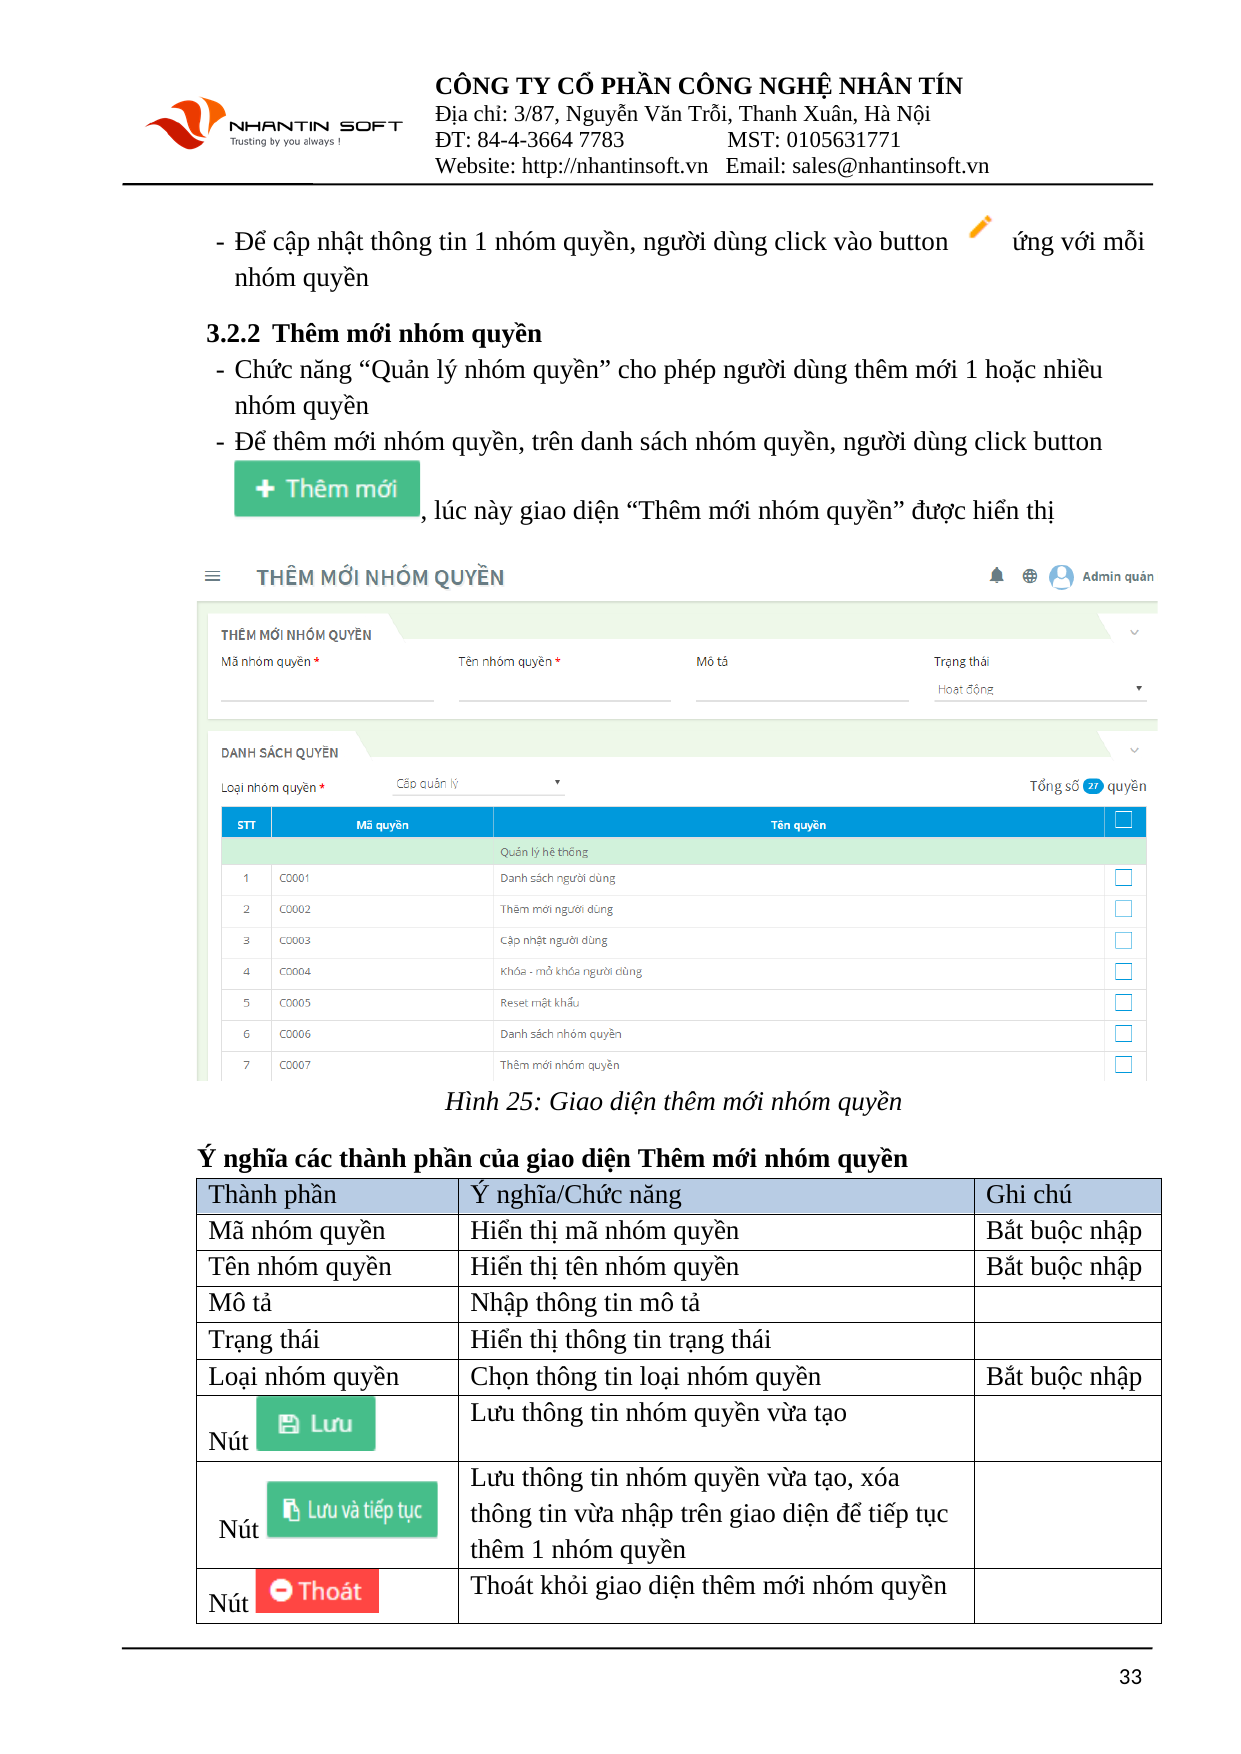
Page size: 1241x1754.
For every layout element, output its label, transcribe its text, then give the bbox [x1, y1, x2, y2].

table_cell Lưu thông tin nhóm quyền vừa tạo, xóa thông tin vừa nhập trên giao diện để tiếp tục thêm 1 nhóm quyền [459, 1462, 974, 1568]
table_cell [975, 1287, 1161, 1322]
table_cell Nút [197, 1462, 458, 1568]
table_header Thành phần [197, 1179, 458, 1213]
table_cell [975, 1569, 1161, 1622]
table_cell Tên nhóm quyền [197, 1251, 458, 1286]
picture [255, 1569, 379, 1613]
table_cell Hiển thị mã nhóm quyền [459, 1215, 974, 1249]
table_cell [975, 1323, 1161, 1359]
table_cell Hiển thị thông tin trạng thái [459, 1323, 974, 1359]
picture [265, 1481, 438, 1539]
table_cell Loại nhóm quyền [197, 1360, 458, 1395]
table_cell Bắt buộc nhập [975, 1251, 1161, 1286]
table_cell Trạng thái [197, 1323, 458, 1359]
picture [133, 70, 413, 176]
list Để thêm mới nhóm quyền, trên danh sách nhóm quyền, người dùng click button , lúc này giao diện “Thêm mới nhóm quyền” được hiển thị [216, 424, 1153, 525]
table_cell Mã nhóm quyền [197, 1215, 458, 1249]
table_cell Nút [197, 1569, 458, 1622]
table_cell Bắt buộc nhập [975, 1360, 1161, 1395]
table_cell [975, 1462, 1161, 1568]
picture [955, 206, 1006, 251]
subtitle Ý nghĩa các thành phần của giao diện Thêm mới nhóm quyền [122, 1142, 1153, 1173]
list Chức năng “Quản lý nhóm quyền” cho phép người dùng thêm mới 1 hoặc nhiều nhóm quyền [216, 353, 1153, 420]
table_cell Bắt buộc nhập [975, 1215, 1161, 1249]
table_cell Nhập thông tin mô tả [459, 1287, 974, 1322]
picture [234, 460, 421, 520]
picture [196, 550, 1158, 1081]
table_cell Chọn thông tin loại nhóm quyền [459, 1360, 974, 1395]
subtitle Thêm mới nhóm quyền [206, 317, 1153, 348]
table_cell [975, 1396, 1161, 1461]
table_header Ghi chú [975, 1179, 1161, 1213]
table_cell Nút [197, 1396, 458, 1461]
table_cell Mô tả [197, 1287, 458, 1322]
picture [255, 1396, 379, 1451]
table_cell Lưu thông tin nhóm quyền vừa tạo [459, 1396, 974, 1461]
table_cell Hiển thị tên nhóm quyền [459, 1251, 974, 1286]
table_cell Thoát khỏi giao diện thêm mới nhóm quyền [459, 1569, 974, 1622]
table_header Ý nghĩa/Chức năng [459, 1179, 974, 1213]
list Để cập nhật thông tin 1 nhóm quyền, người dùng click vào button ứng với mỗi nhóm quyền [216, 207, 1153, 292]
list Hình 25: Giao diện thêm mới nhóm quyền [197, 1085, 1153, 1116]
